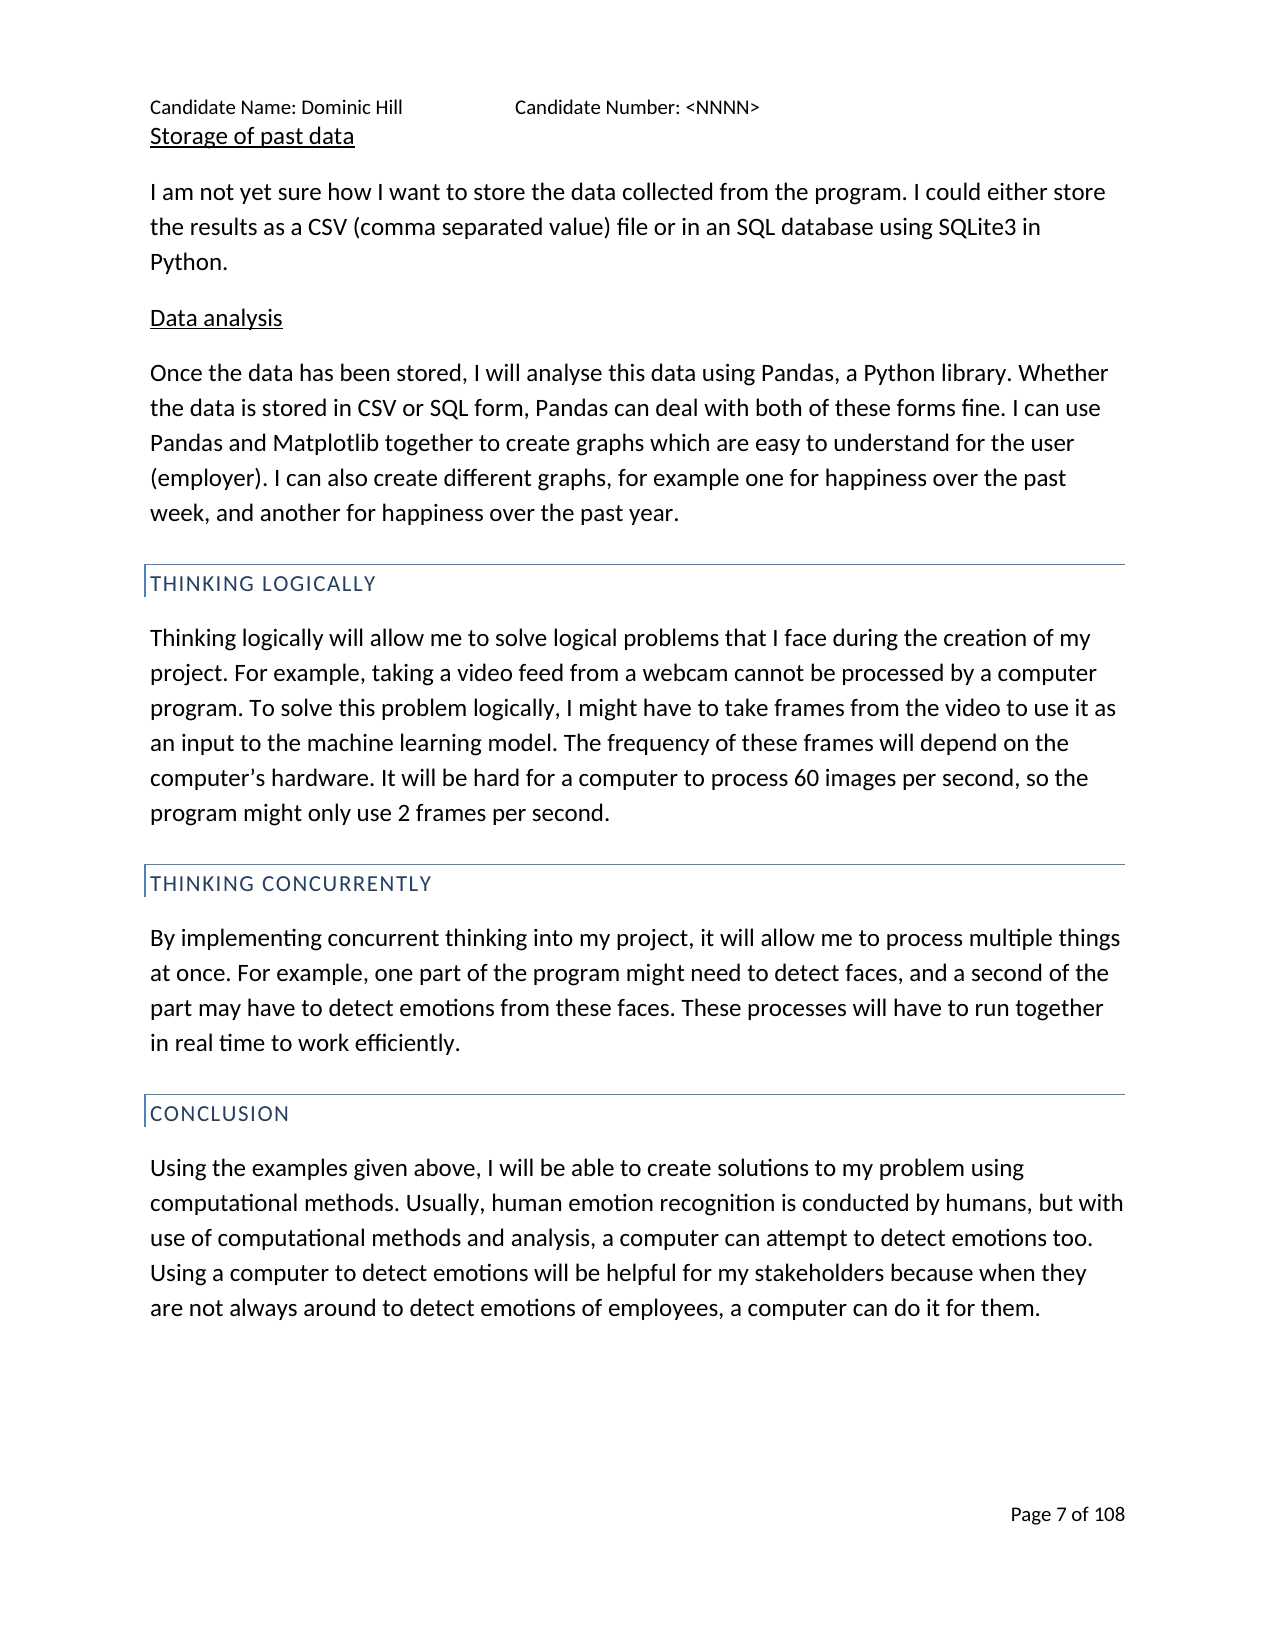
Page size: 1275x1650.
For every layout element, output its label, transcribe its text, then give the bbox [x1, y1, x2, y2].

text I am not yet sure how I want to store the data collected from the program. I could either store the results as a CSV (comma separated value) file or in an SQL database using SQLite3 in Python. [150, 176, 1125, 276]
text By implementing concurrent thinking into my project, it will allow me to process multiple things at once. For example, one part of the program might need to detect faces, and a second of the part may have to detect emotions from these faces. These processes will have to run together in real time to work efficiently. [150, 922, 1125, 1058]
text Thinking logically will allow me to solve logical problems that I face during the creation of my project. For example, taking a video feed from a webcam cannot be processed by a computer program. To solve this problem logically, I might have to take frames from the video to use it as an input to the machine learning model. The frequency of these frames will depend on the computer’s hardware. It will be hard for a computer to process 60 images per second, so the program might only use 2 frames per second. [150, 622, 1125, 828]
text Using the examples given above, I will be able to create solutions to my problem using computational methods. Usually, human emotion recognition is conducted by humans, but with use of computational methods and analysis, a computer can attempt to detect emotions too. Using a computer to detect emotions will be helpful for my stakeholders because when they are not always around to detect emotions of employees, a computer can do it for them. [150, 1152, 1125, 1323]
text Data analysis [150, 302, 1125, 332]
subtitle Thinking logically [146, 565, 1125, 597]
text Once the data has been stored, I will analyse this data using Pandas, a Python library. Whether the data is stored in CSV or SQL form, Pandas can deal with both of these forms fine. I can use Pandas and Matplotlib together to create graphs which are easy to understand for the user (employer). I can also create different graphs, for example one for happiness over the past week, and another for happiness over the past year. [150, 357, 1125, 528]
subtitle Thinking concurrently [146, 865, 1125, 897]
text Storage of past data [150, 120, 1125, 151]
subtitle Conclusion [146, 1095, 1125, 1127]
